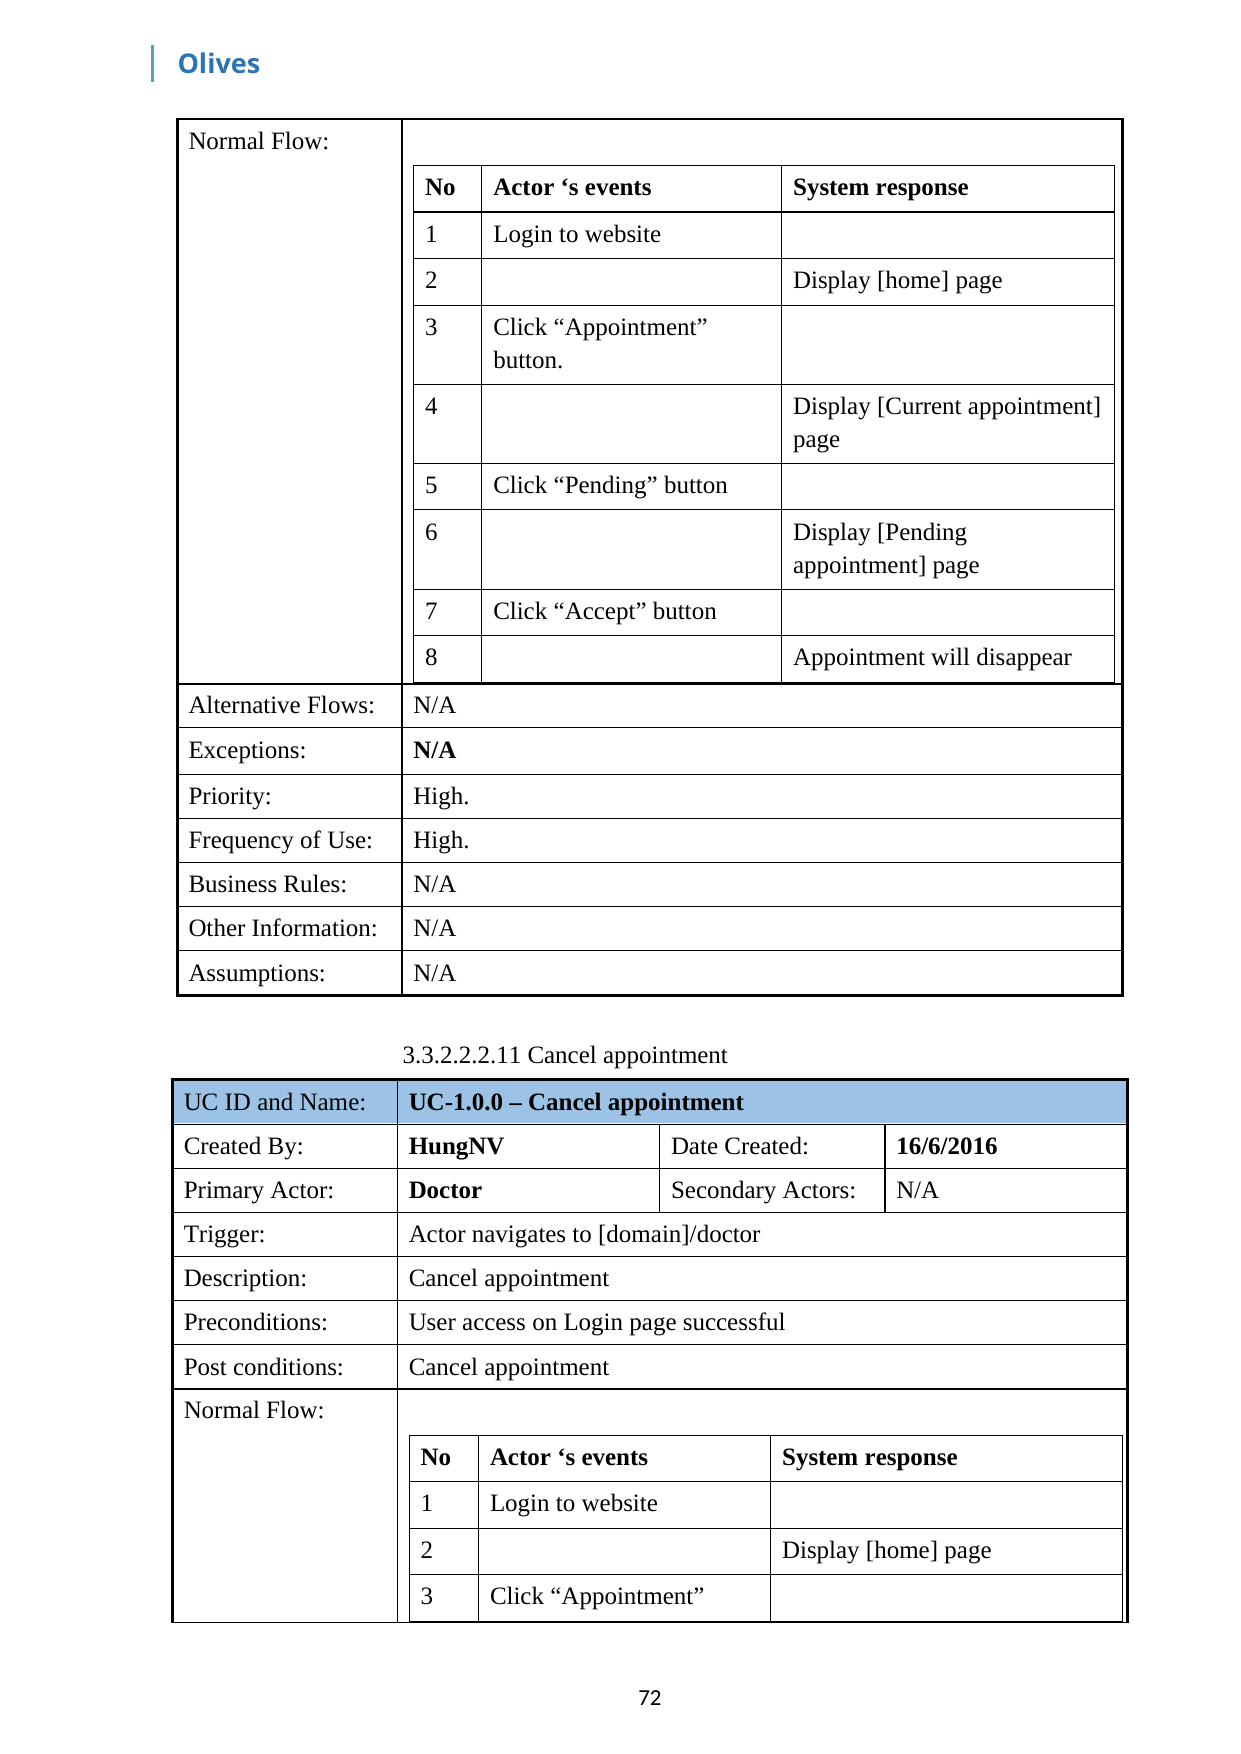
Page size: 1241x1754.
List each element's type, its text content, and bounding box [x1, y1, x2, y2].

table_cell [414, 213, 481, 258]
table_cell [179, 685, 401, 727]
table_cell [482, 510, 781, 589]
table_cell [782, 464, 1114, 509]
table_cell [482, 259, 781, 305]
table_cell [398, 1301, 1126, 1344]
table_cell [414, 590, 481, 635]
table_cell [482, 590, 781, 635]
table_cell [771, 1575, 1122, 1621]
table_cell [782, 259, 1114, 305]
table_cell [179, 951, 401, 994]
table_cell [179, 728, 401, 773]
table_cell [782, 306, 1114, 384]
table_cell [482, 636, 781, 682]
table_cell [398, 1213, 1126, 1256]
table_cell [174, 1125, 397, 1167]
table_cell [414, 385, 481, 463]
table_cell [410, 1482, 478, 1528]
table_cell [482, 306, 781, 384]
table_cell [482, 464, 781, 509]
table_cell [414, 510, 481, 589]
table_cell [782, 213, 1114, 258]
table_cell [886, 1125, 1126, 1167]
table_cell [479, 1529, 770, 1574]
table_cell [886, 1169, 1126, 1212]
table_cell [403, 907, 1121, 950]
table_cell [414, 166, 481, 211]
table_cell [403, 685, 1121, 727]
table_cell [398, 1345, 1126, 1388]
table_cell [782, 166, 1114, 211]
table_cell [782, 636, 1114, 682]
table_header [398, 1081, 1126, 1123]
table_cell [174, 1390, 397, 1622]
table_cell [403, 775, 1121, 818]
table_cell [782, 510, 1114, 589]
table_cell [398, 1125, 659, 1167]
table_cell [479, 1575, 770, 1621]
text 3.3.2.2.2.11 Cancel appointment [327, 1041, 1122, 1069]
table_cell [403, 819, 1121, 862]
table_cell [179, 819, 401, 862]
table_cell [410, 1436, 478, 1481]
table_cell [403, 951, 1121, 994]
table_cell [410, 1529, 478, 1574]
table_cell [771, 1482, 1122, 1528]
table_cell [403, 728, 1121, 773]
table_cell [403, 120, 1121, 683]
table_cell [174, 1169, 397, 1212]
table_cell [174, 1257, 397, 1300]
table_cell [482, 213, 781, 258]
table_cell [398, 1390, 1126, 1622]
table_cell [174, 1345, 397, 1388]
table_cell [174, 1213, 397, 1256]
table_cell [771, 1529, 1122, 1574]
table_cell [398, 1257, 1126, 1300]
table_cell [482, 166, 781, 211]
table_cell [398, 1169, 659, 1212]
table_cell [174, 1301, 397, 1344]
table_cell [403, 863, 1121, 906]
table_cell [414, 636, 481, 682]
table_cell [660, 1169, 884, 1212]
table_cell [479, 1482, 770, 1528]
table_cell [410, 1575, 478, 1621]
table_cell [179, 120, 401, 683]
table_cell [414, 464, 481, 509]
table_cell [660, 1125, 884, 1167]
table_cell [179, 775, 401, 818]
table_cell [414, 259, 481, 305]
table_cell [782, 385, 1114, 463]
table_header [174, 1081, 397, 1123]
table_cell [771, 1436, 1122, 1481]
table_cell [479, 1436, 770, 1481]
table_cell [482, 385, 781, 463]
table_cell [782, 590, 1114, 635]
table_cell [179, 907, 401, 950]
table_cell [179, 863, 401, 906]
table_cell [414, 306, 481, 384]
